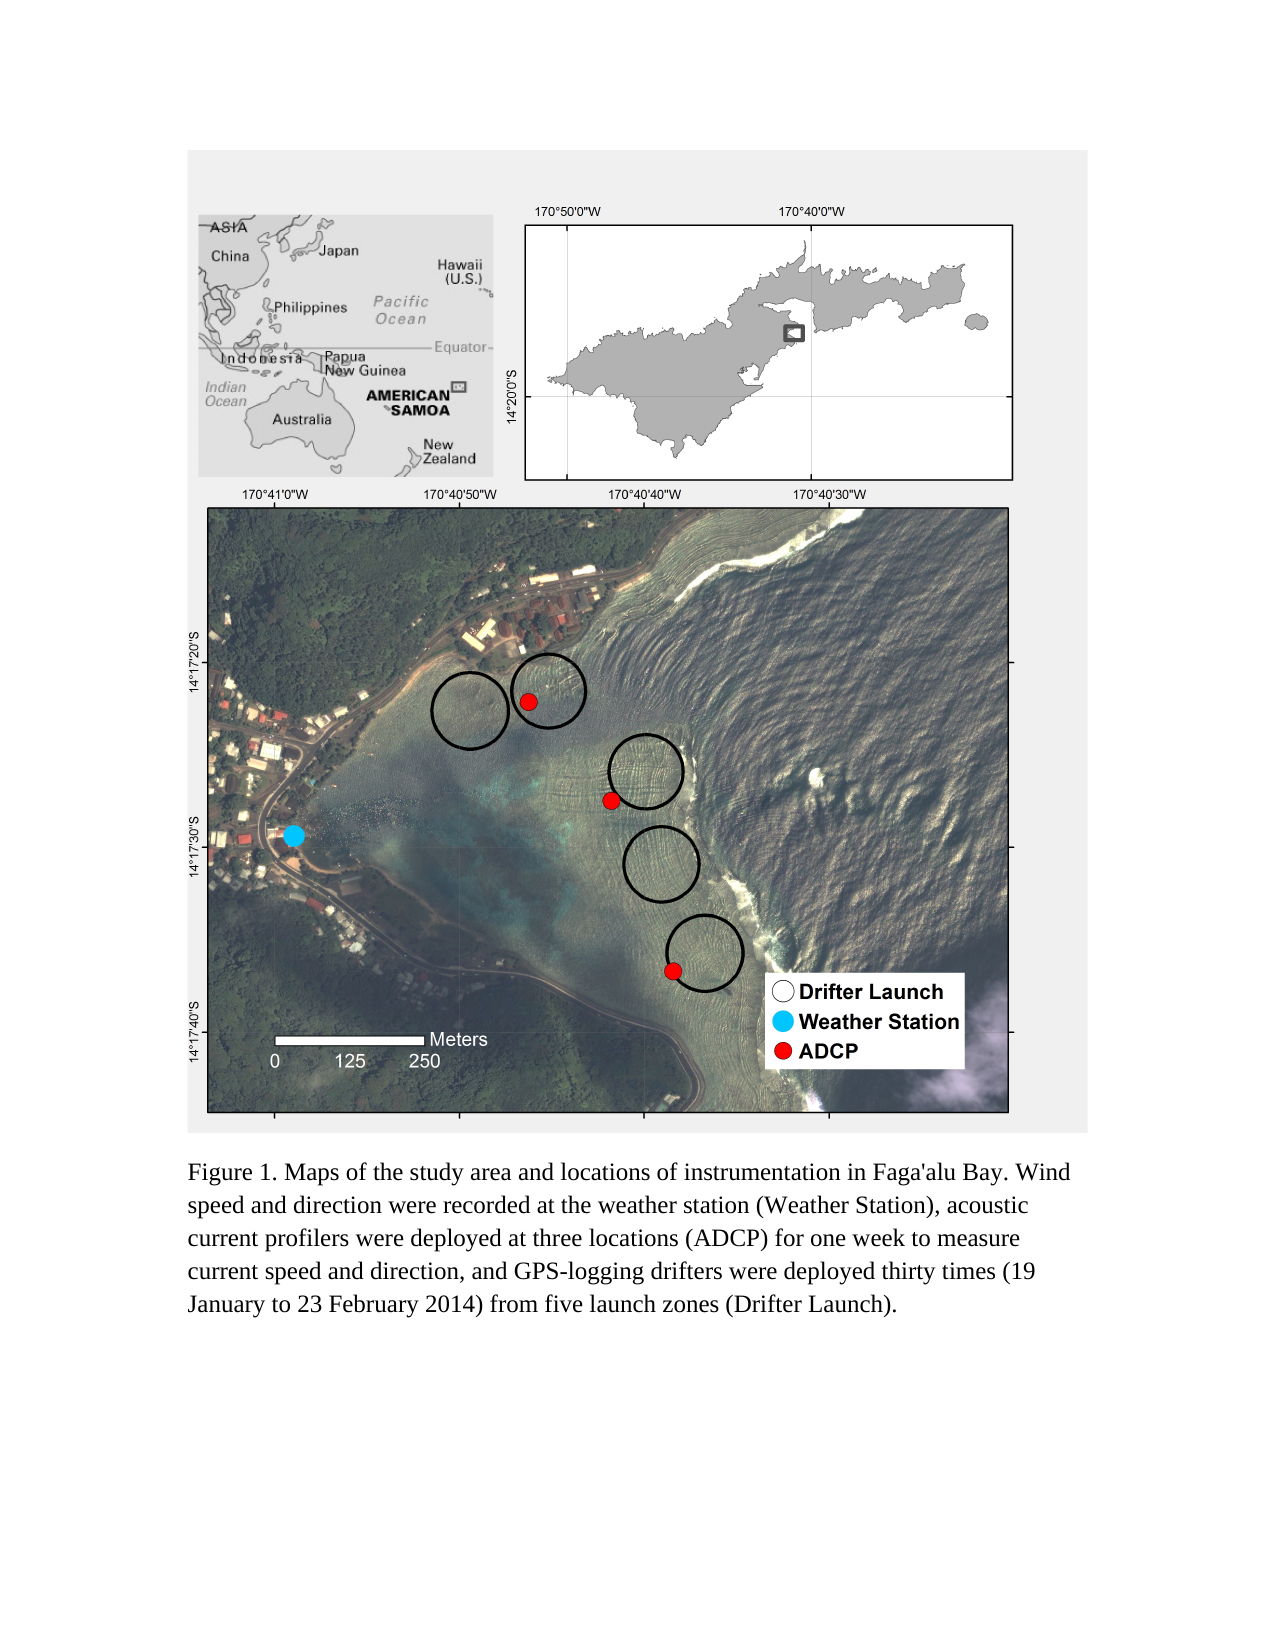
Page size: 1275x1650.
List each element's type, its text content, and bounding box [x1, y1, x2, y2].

text Figure 1. Maps of the study area and locations of instrumentation in Faga'alu Bay. Wind speed and direction were recorded at the weather station (Weather Station), acoustic current profilers were deployed at three locations (ADCP) for one week to measure current speed and direction, and GPS-logging drifters were deployed thirty times (19 January to 23 February 2014) from five launch zones (Drifter Launch). [187, 1157, 1087, 1318]
picture [187, 150, 1088, 1133]
